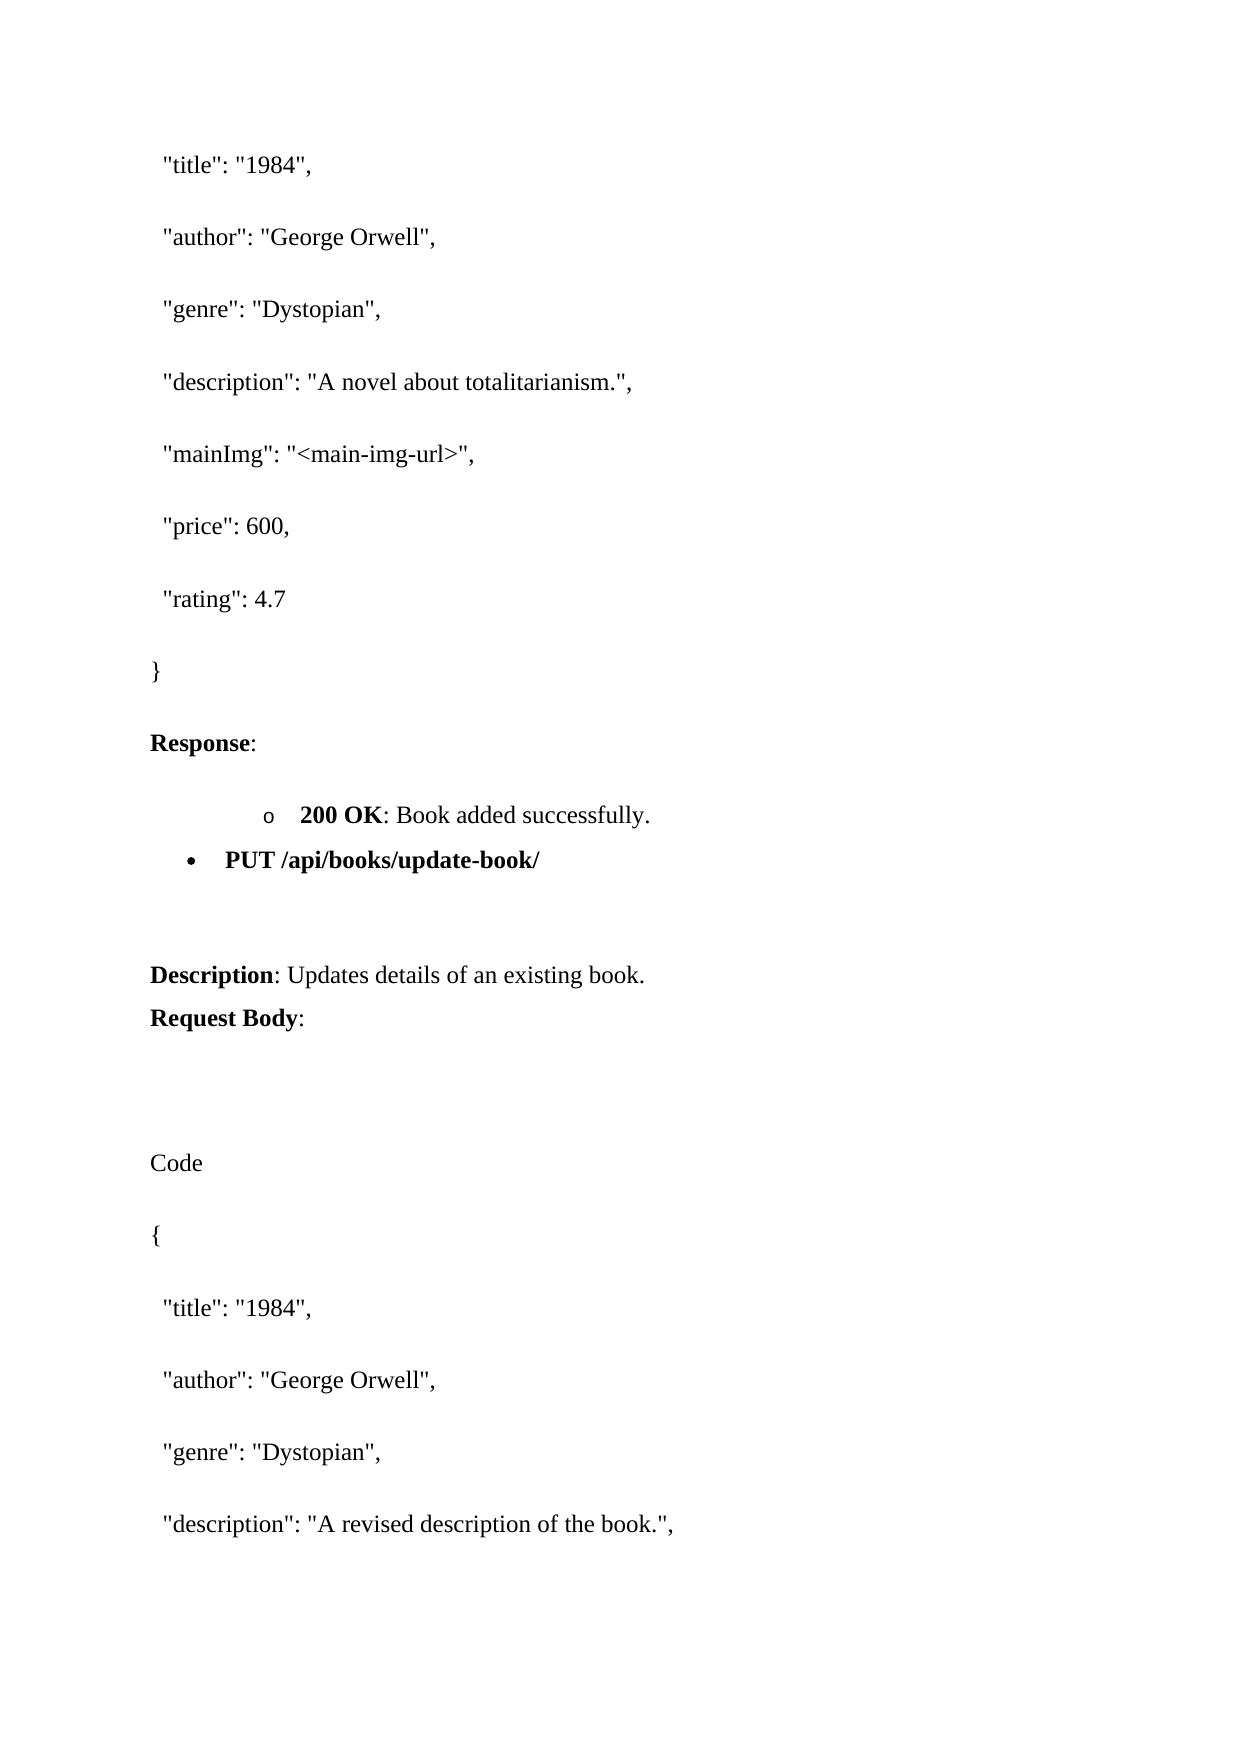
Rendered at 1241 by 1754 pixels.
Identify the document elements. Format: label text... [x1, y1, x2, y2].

text Description: Updates details of an existing book. Request Body: [150, 917, 1090, 1032]
text } [150, 656, 1090, 685]
text Response: [150, 728, 1090, 757]
text { [150, 1220, 1090, 1249]
text "price": 600, [150, 511, 1090, 540]
text Code [150, 1148, 1090, 1177]
text "genre": "Dystopian", [150, 294, 1090, 323]
text "mainImg": "<main-img-url>", [150, 439, 1090, 468]
text "title": "1984", [150, 150, 1090, 179]
text "rating": 4.7 [150, 584, 1090, 612]
text "description": "A novel about totalitarianism.", [150, 367, 1090, 396]
text "author": "George Orwell", [150, 222, 1090, 251]
text "author": "George Orwell", [150, 1365, 1090, 1394]
text "title": "1984", [150, 1293, 1090, 1321]
list PUT /api/books/update-book/ [187, 845, 1090, 874]
text "description": "A revised description of the book.", [150, 1509, 1090, 1538]
text "genre": "Dystopian", [150, 1437, 1090, 1466]
list 200 OK: Book added successfully. [262, 801, 1090, 830]
